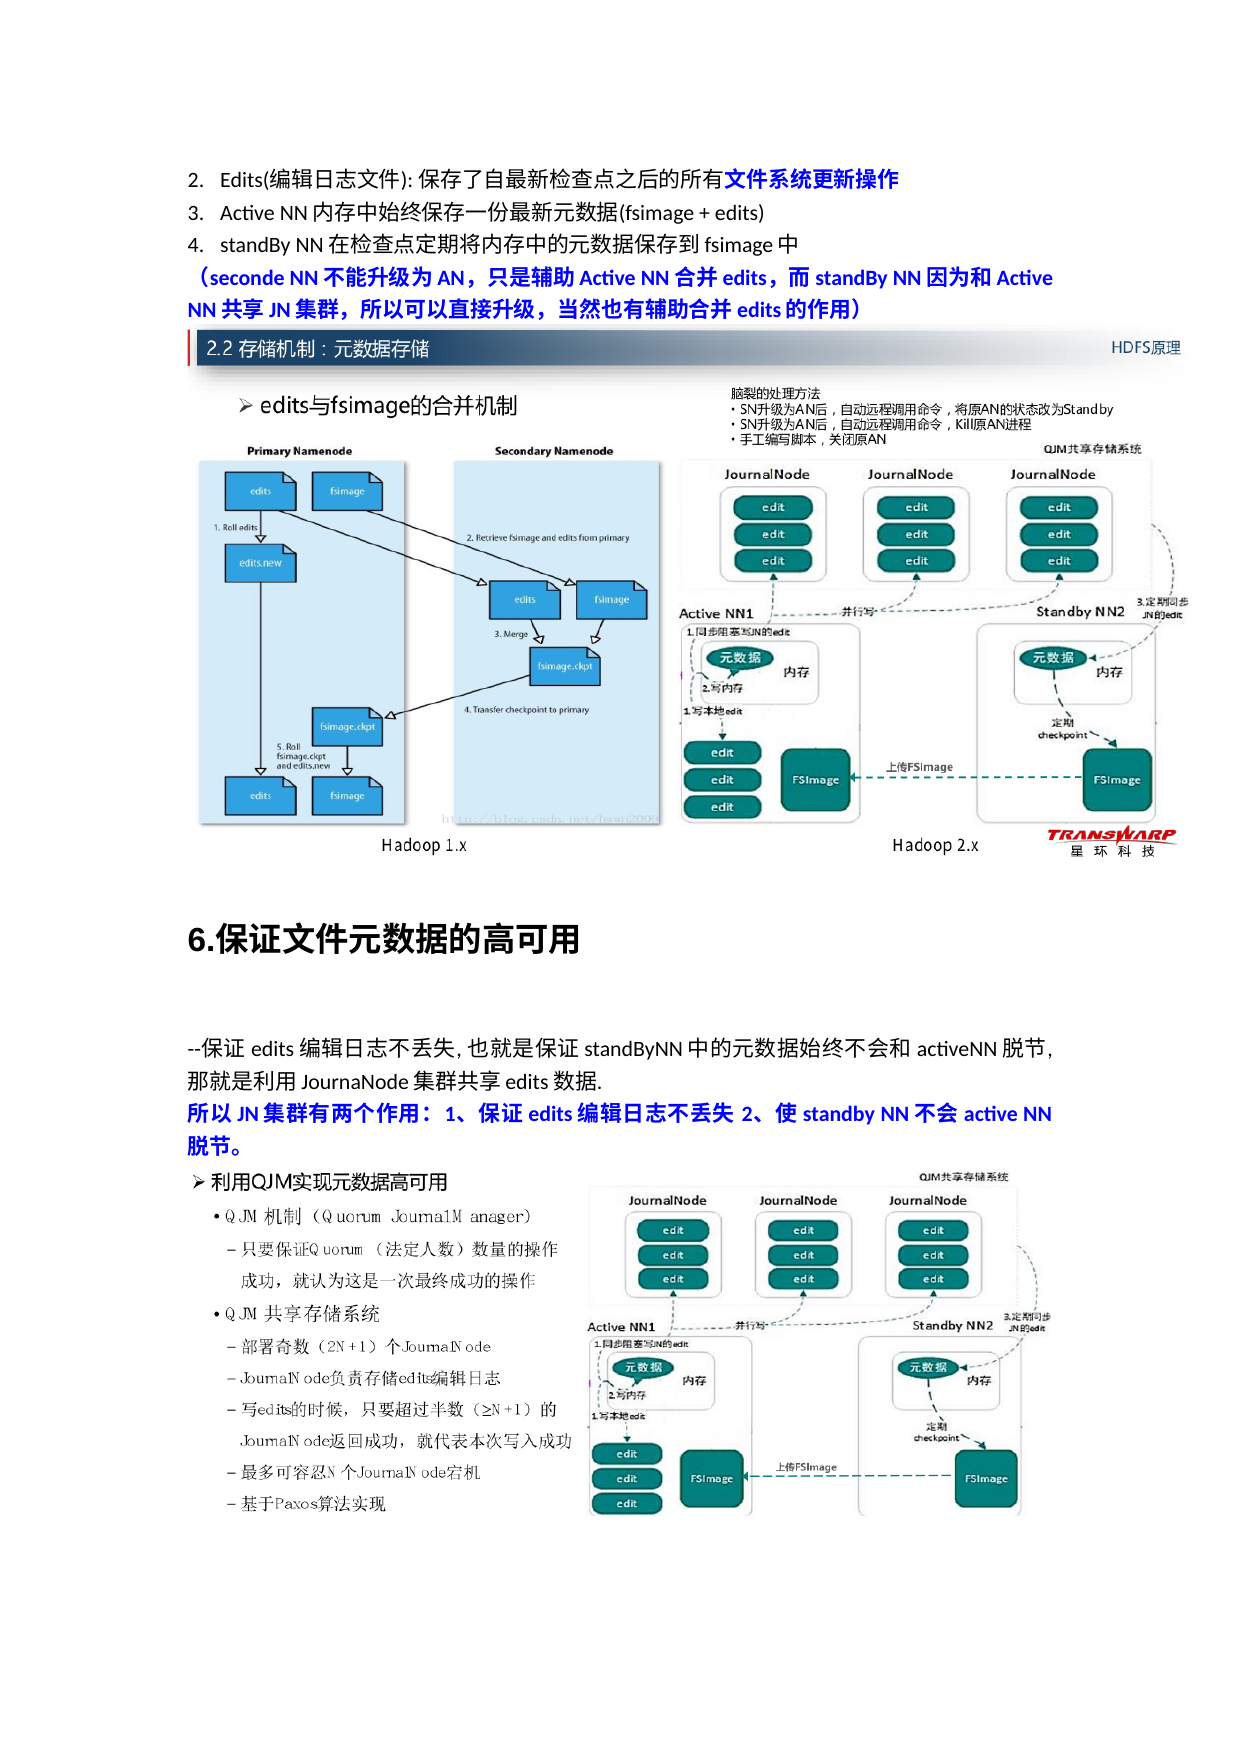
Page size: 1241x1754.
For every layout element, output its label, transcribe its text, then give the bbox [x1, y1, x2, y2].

list standBy NN在检查点定期将内存中的元数据保存到fsimage中 [187, 227, 1053, 259]
text 所以JN集群有两个作用：1、保证edits编辑日志不丢失 2、使standby NN不会active NN脱节。 [187, 1096, 1053, 1160]
list （seconde NN不能升级为AN，只是辅助Active NN合并edits，而standBy NN因为和Active NN共享JN集群，所以可以直接升级，当然也有辅助合并edits的作用） [187, 259, 1053, 324]
list Active NN内存中始终保存一份最新元数据(fsimage + edits) [187, 194, 1053, 227]
picture [187, 1160, 1053, 1516]
picture [187, 324, 1191, 871]
subtitle 6.保证文件元数据的高可用 [187, 904, 1053, 969]
text --保证edits编辑日志不丢失, 也就是保证standByNN中的元数据始终不会和activeNN脱节, 那就是利用JournaNode集群共享edits数据. [187, 1031, 1053, 1096]
list Edits(编辑日志文件): 保存了自最新检查点之后的所有文件系统更新操作 [187, 162, 1053, 194]
